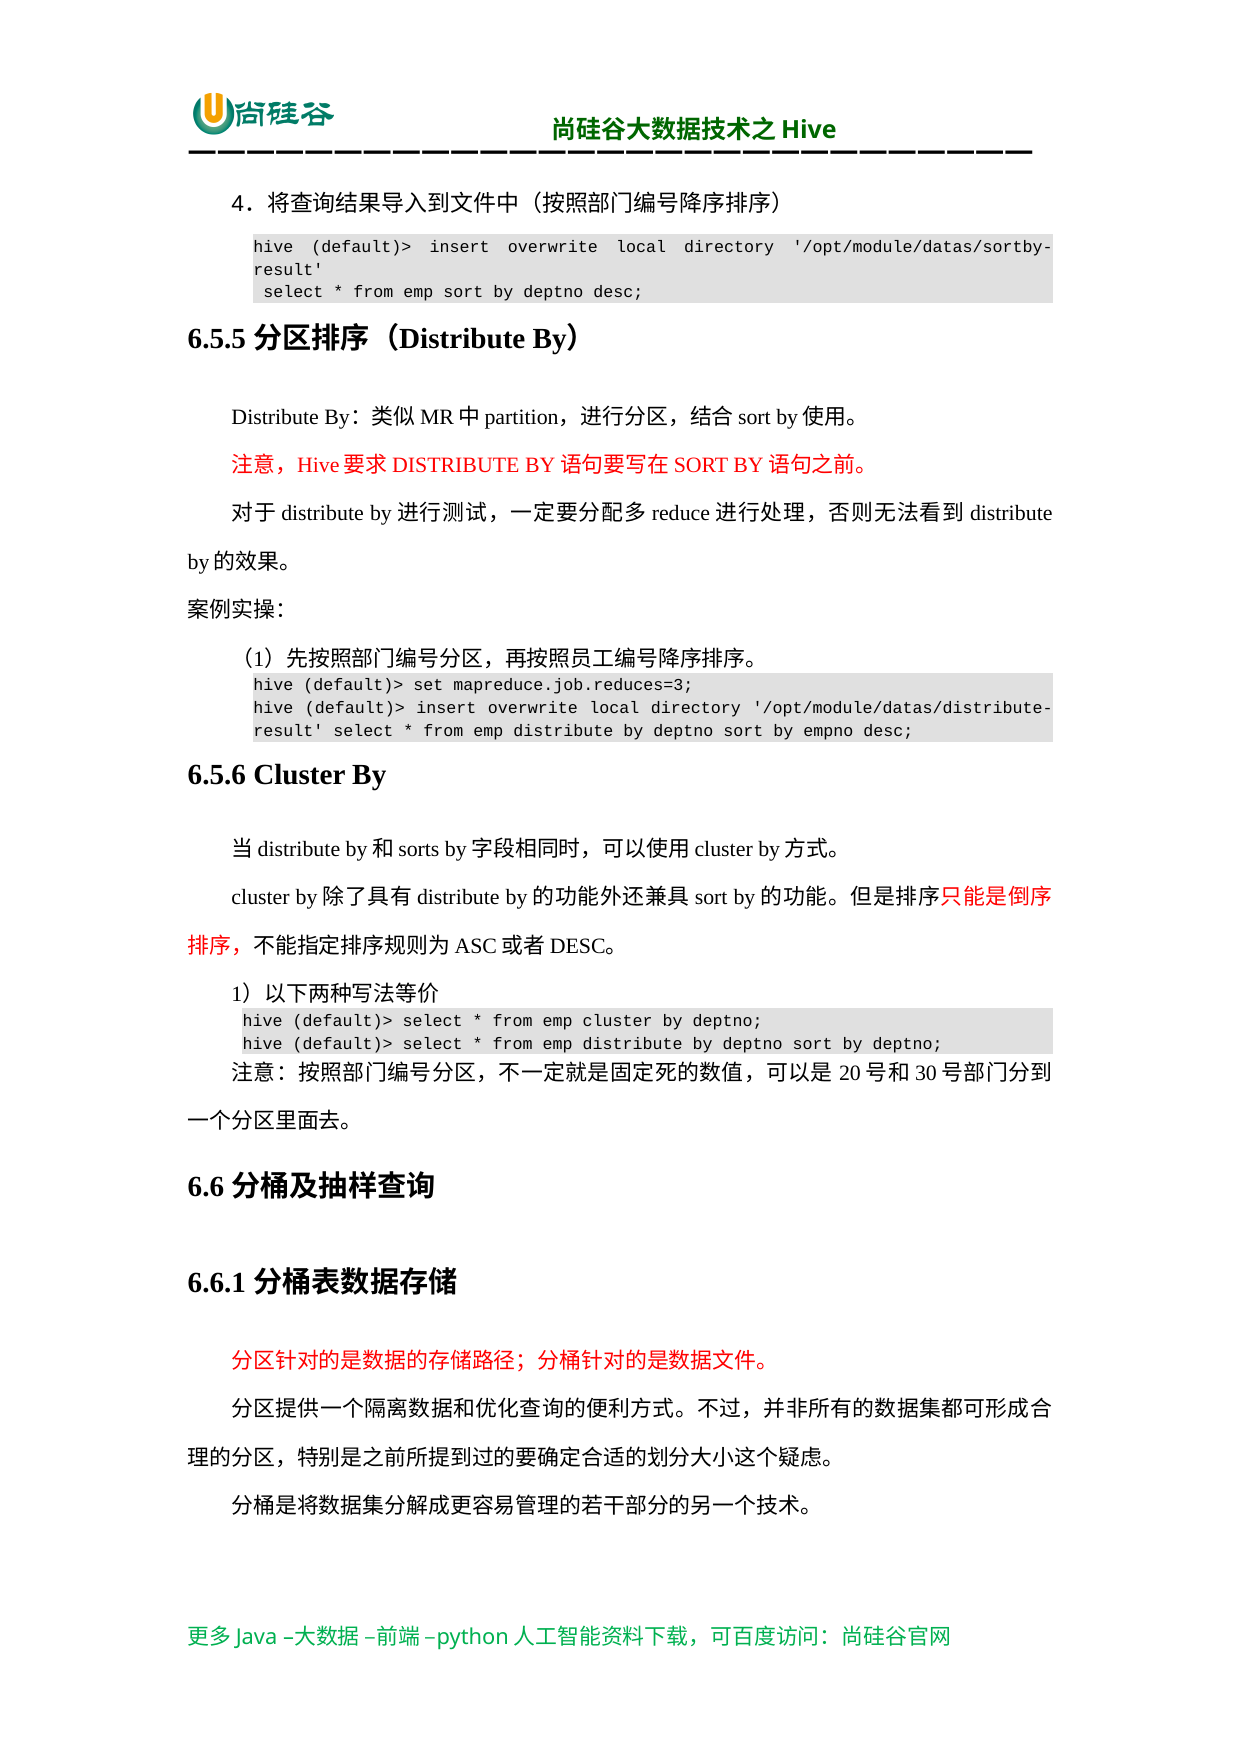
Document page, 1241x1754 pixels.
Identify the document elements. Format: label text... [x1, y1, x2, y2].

text 分区提供一个隔离数据和优化查询的便利方式。不过，并非所有的数据集都可形成合理的分区，特别是之前所提到过的要确定合适的划分大小这个疑虑。 [187, 1391, 1053, 1472]
text （1）先按照部门编号分区，再按照员工编号降序排序。 [187, 640, 1053, 673]
text 注意：按照部门编号分区，不一定就是固定死的数值，可以是20号和30号部门分到一个分区里面去。 [187, 1054, 1053, 1136]
text 1）以下两种写法等价 [187, 976, 1053, 1008]
text 注意，Hive要求DISTRIBUTE BY语句要写在SORT BY语句之前。 [187, 447, 1053, 479]
text 对于distribute by进行测试，一定要分配多reduce进行处理，否则无法看到distribute by的效果。 [187, 495, 1053, 576]
text cluster by除了具有distribute by的功能外还兼具sort by的功能。但是排序只能是倒序排序，不能指定排序规则为ASC或者DESC。 [187, 879, 1053, 960]
text hive (default)> set mapreduce.job.reduces=3; [253, 673, 1053, 696]
subtitle 6.5.6 Cluster By [187, 742, 1053, 807]
text 案例实操： [187, 592, 1053, 624]
text 分区针对的是数据的存储路径；分桶针对的是数据文件。 [187, 1342, 1053, 1375]
picture [187, 88, 338, 139]
subtitle 6.6.1 分桶表数据存储 [187, 1247, 1053, 1312]
subtitle 6.5.5 分区排序（Distribute By） [187, 303, 1053, 368]
text Distribute By：类似MR中partition，进行分区，结合sort by使用。 [187, 398, 1053, 431]
text hive (default)> select * from emp distribute by deptno sort by deptno; [242, 1031, 1053, 1054]
text 分桶是将数据集分解成更容易管理的若干部分的另一个技术。 [187, 1488, 1053, 1520]
text hive (default)> select * from emp cluster by deptno; [242, 1008, 1053, 1031]
subtitle 6.6 分桶及抽样查询 [187, 1151, 1053, 1216]
text 当distribute by和sorts by字段相同时，可以使用cluster by方式。 [187, 831, 1053, 863]
text select * from emp sort by deptno desc; [253, 280, 1053, 303]
text hive (default)> insert overwrite local directory '/opt/module/datas/sortby-result' [253, 234, 1053, 280]
text 4．将查询结果导入到文件中（按照部门编号降序排序） [187, 169, 1053, 234]
text hive (default)> insert overwrite local directory '/opt/module/datas/distribute-result' select * from emp distribute by deptno sort by empno desc; [253, 696, 1053, 742]
